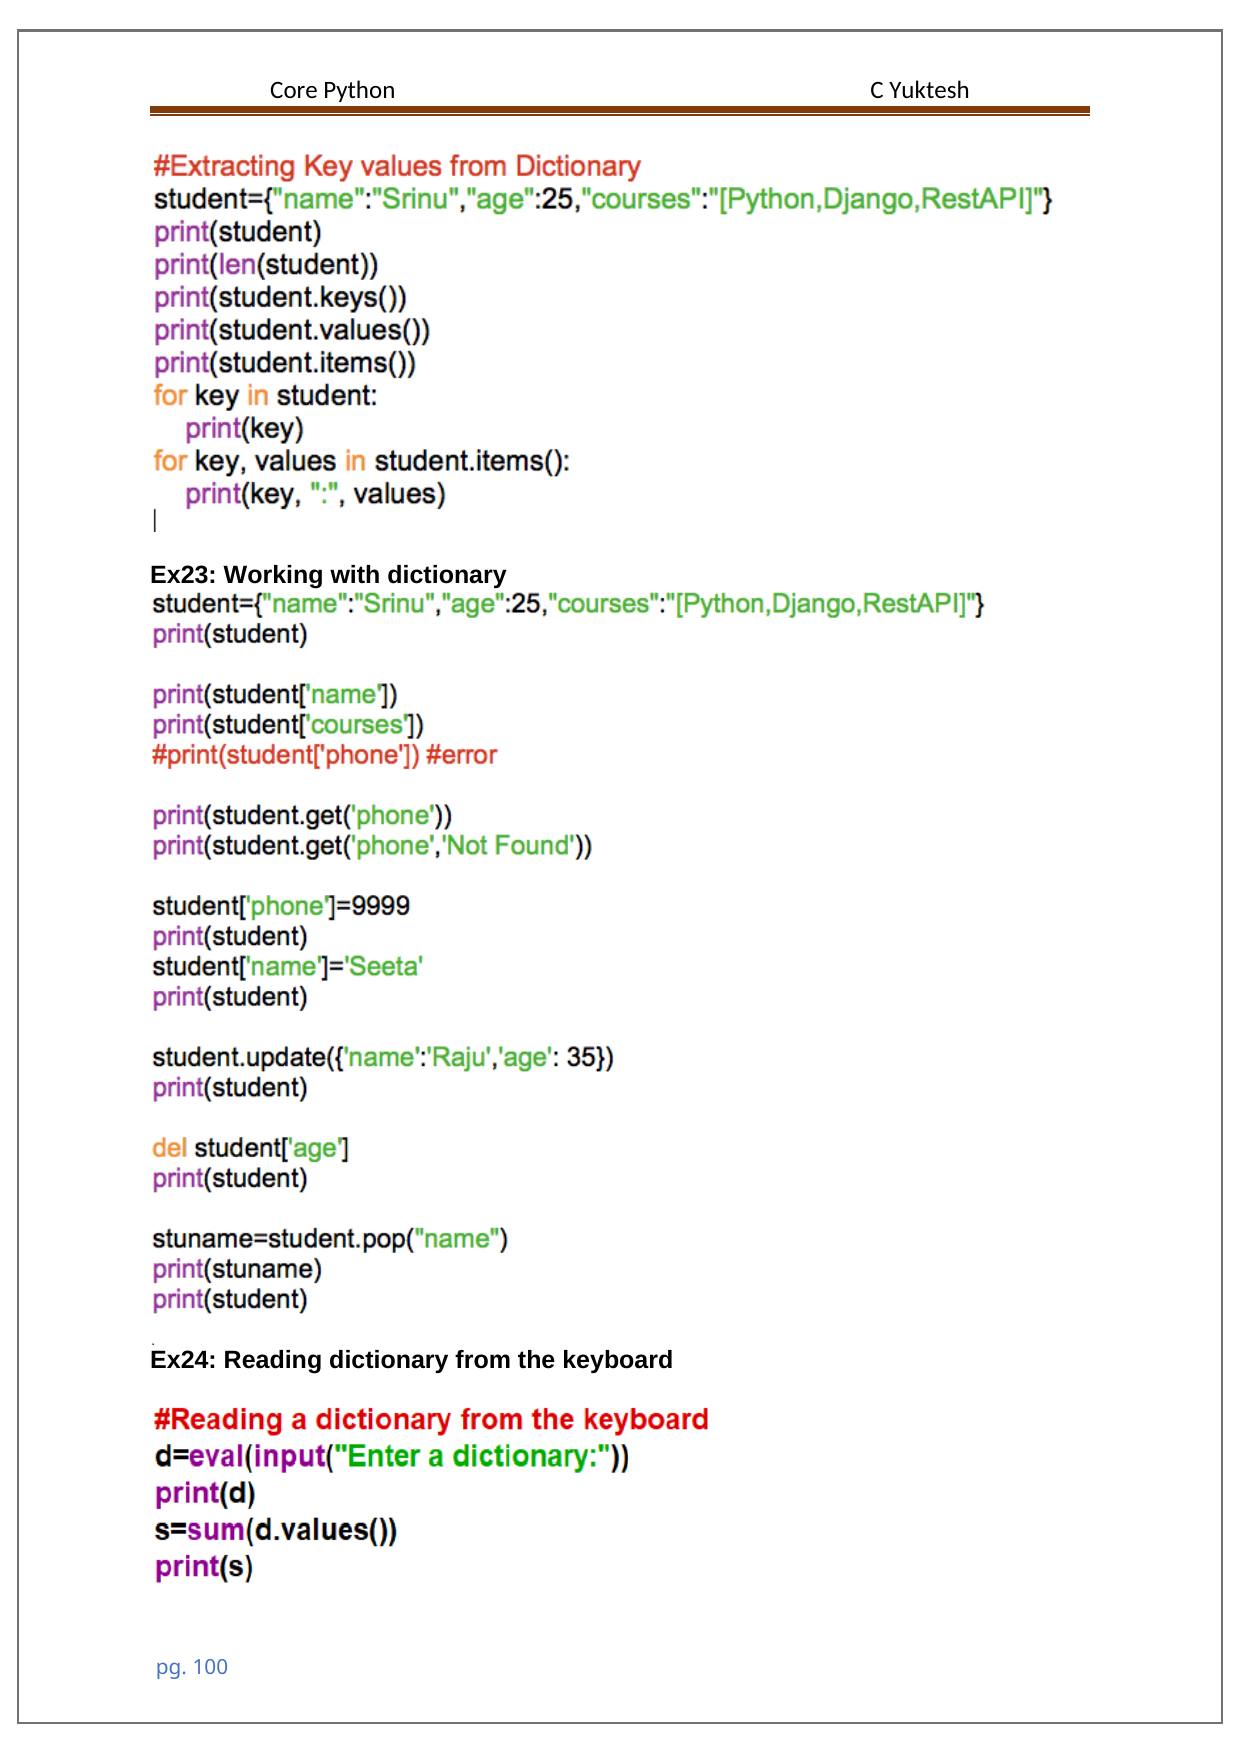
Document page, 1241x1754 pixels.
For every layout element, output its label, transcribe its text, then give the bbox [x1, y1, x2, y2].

picture [150, 1402, 727, 1588]
text Ex23: Working with dictionary [150, 561, 1090, 589]
text Ex24: Reading dictionary from the keyboard [150, 1345, 1090, 1374]
picture [150, 589, 1090, 1345]
picture [150, 150, 1090, 532]
